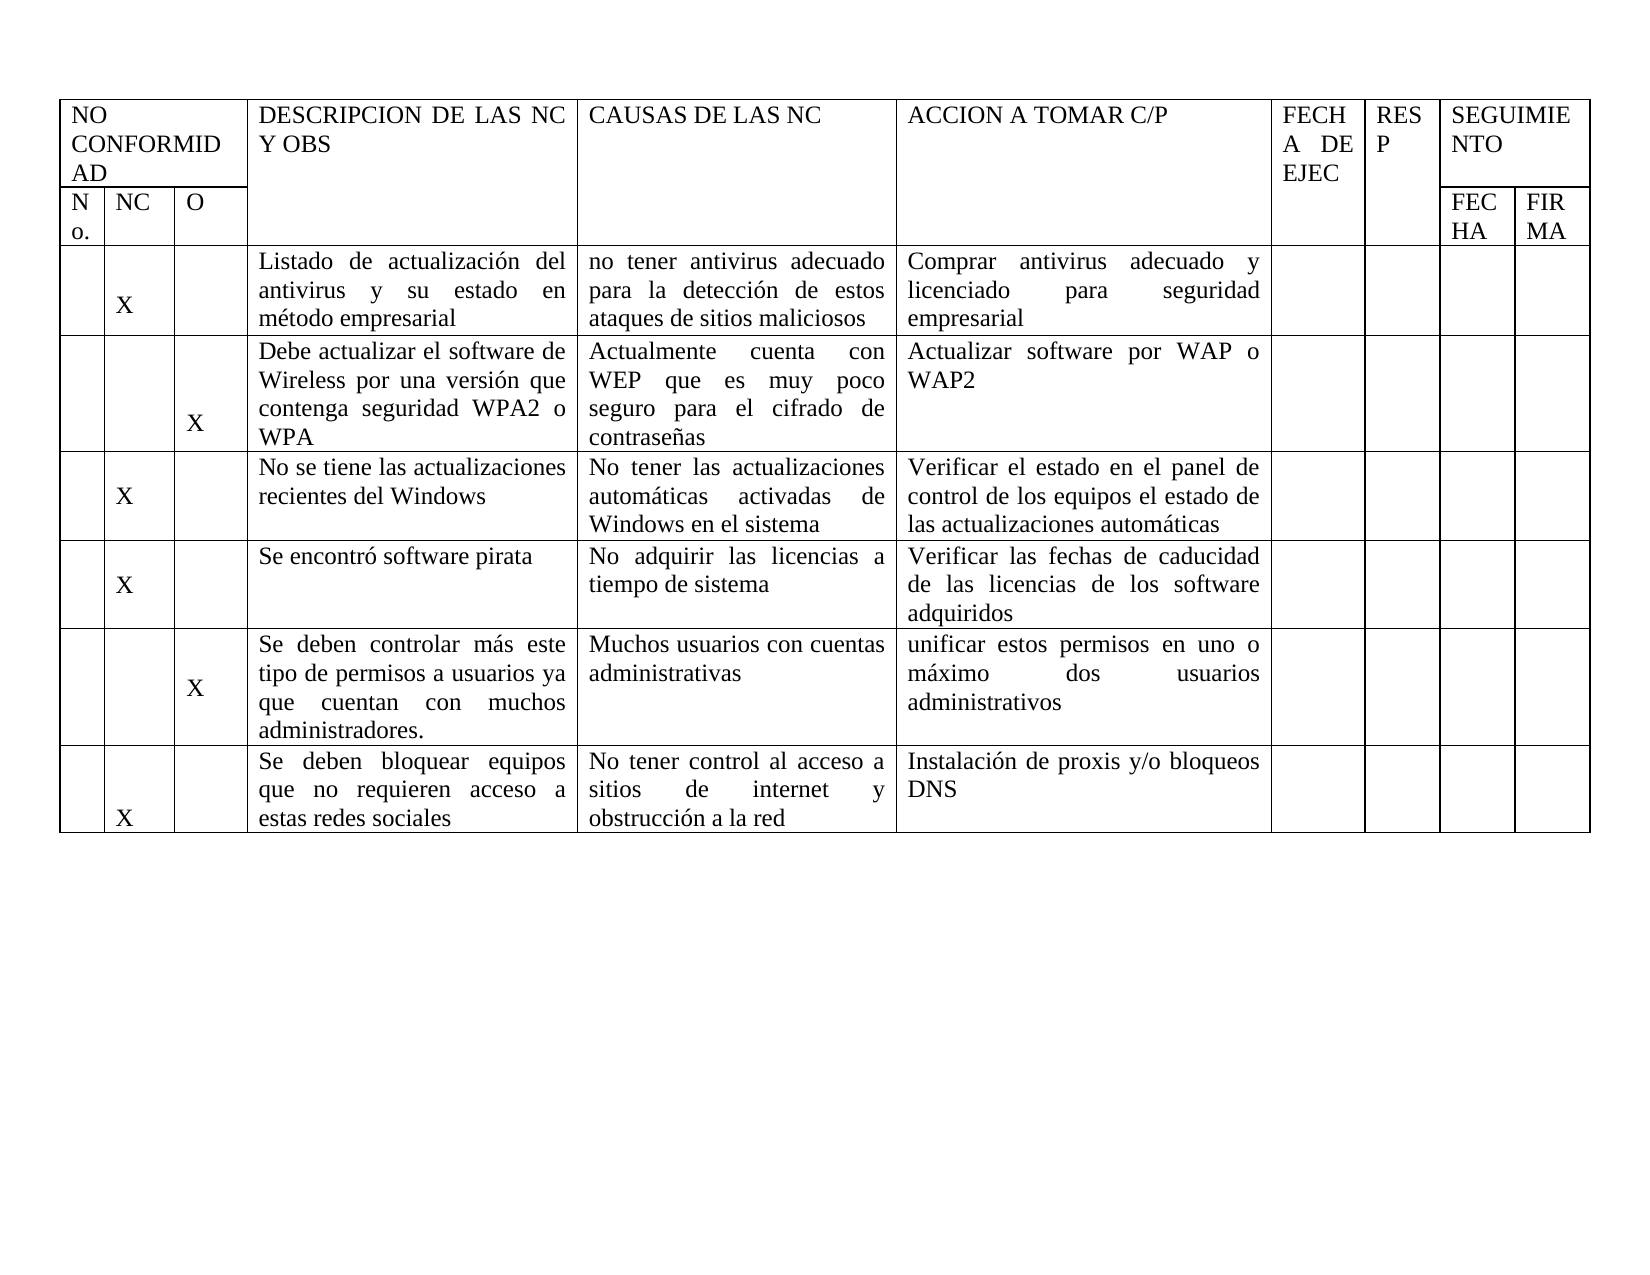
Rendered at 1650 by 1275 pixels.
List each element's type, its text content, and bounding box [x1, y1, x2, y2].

table_cell Se deben bloquear equipos que no requieren acceso a estas redes sociales [248, 746, 577, 832]
table_cell No tener las actualizaciones automáticas activadas de Windows en el sistema [578, 452, 896, 540]
table_cell [1516, 541, 1589, 628]
table_cell [1366, 629, 1439, 745]
table_cell Actualizar software por WAP o WAP2 [897, 336, 1271, 451]
table_cell Se encontró software pirata [248, 541, 577, 628]
table_cell [105, 336, 174, 451]
table_cell [61, 452, 104, 540]
table_cell Listado de actualización del antivirus y su estado en método empresarial [248, 246, 577, 335]
table_cell [1441, 246, 1514, 335]
table_cell X [175, 336, 247, 451]
table_header NO CONFORMIDAD [61, 100, 247, 186]
table_cell FIRMA [1516, 188, 1589, 245]
table_cell Verificar el estado en el panel de control de los equipos el estado de las actualizaciones automáticas [897, 452, 1271, 540]
table_cell [175, 746, 247, 832]
table_cell [1441, 452, 1514, 540]
table_cell [1441, 629, 1514, 745]
table_cell X [105, 541, 174, 628]
table_cell [1516, 746, 1589, 832]
table_cell [1441, 336, 1514, 451]
table_header ACCION A TOMAR C/P [897, 100, 1271, 245]
table_cell [1272, 629, 1364, 745]
table_cell No adquirir las licencias a tiempo de sistema [578, 541, 896, 628]
table_cell [1272, 452, 1364, 540]
table_cell [61, 336, 104, 451]
table_cell [61, 541, 104, 628]
table_cell [1516, 629, 1589, 745]
table_cell FECHA [1441, 188, 1514, 245]
table_cell [1516, 452, 1589, 540]
table_cell no tener antivirus adecuado para la detección de estos ataques de sitios maliciosos [578, 246, 896, 335]
table_cell Actualmente cuenta con WEP que es muy poco seguro para el cifrado de contraseñas [578, 336, 896, 451]
table_cell O [175, 188, 247, 245]
table_cell [61, 246, 104, 335]
table_cell [1366, 336, 1439, 451]
table_cell Muchos usuarios con cuentas administrativas [578, 629, 896, 745]
table_cell [61, 746, 104, 832]
table_cell [1272, 541, 1364, 628]
table_cell [1441, 541, 1514, 628]
table_cell unificar estos permisos en uno o máximo dos usuarios administrativos [897, 629, 1271, 745]
table_cell [1366, 452, 1439, 540]
table_cell X [105, 746, 174, 832]
table_cell [175, 452, 247, 540]
table_cell [1441, 746, 1514, 832]
table_cell Debe actualizar el software de Wireless por una versión que contenga seguridad WPA2 o WPA [248, 336, 577, 451]
table_cell No. [61, 188, 104, 245]
table_cell [175, 541, 247, 628]
table_cell [1366, 746, 1439, 832]
table_cell [1516, 246, 1589, 335]
table_header DESCRIPCION DE LAS NC Y OBS [248, 100, 577, 245]
table_cell X [105, 452, 174, 540]
table_cell Comprar antivirus adecuado y licenciado para seguridad empresarial [897, 246, 1271, 335]
table_cell [175, 246, 247, 335]
table_header CAUSAS DE LAS NC [578, 100, 896, 245]
table_cell No tener control al acceso a sitios de internet y obstrucción a la red [578, 746, 896, 832]
table_cell [105, 629, 174, 745]
table_cell X [105, 246, 174, 335]
table_header FECHA DE EJEC [1272, 100, 1364, 245]
table_cell NC [105, 188, 174, 245]
table_cell [1366, 246, 1439, 335]
table_cell Verificar las fechas de caducidad de las licencias de los software adquiridos [897, 541, 1271, 628]
table_header SEGUIMIENTO [1441, 100, 1589, 186]
table_cell Instalación de proxis y/o bloqueos DNS [897, 746, 1271, 832]
table_cell No se tiene las actualizaciones recientes del Windows [248, 452, 577, 540]
table_cell [1272, 746, 1364, 832]
table_cell [61, 629, 104, 745]
table_cell Se deben controlar más este tipo de permisos a usuarios ya que cuentan con muchos administradores. [248, 629, 577, 745]
table_cell X [175, 629, 247, 745]
table_cell [1366, 541, 1439, 628]
table_cell [1516, 336, 1589, 451]
table_cell [1272, 336, 1364, 451]
table_cell [1272, 246, 1364, 335]
table_header RESP [1366, 100, 1439, 245]
